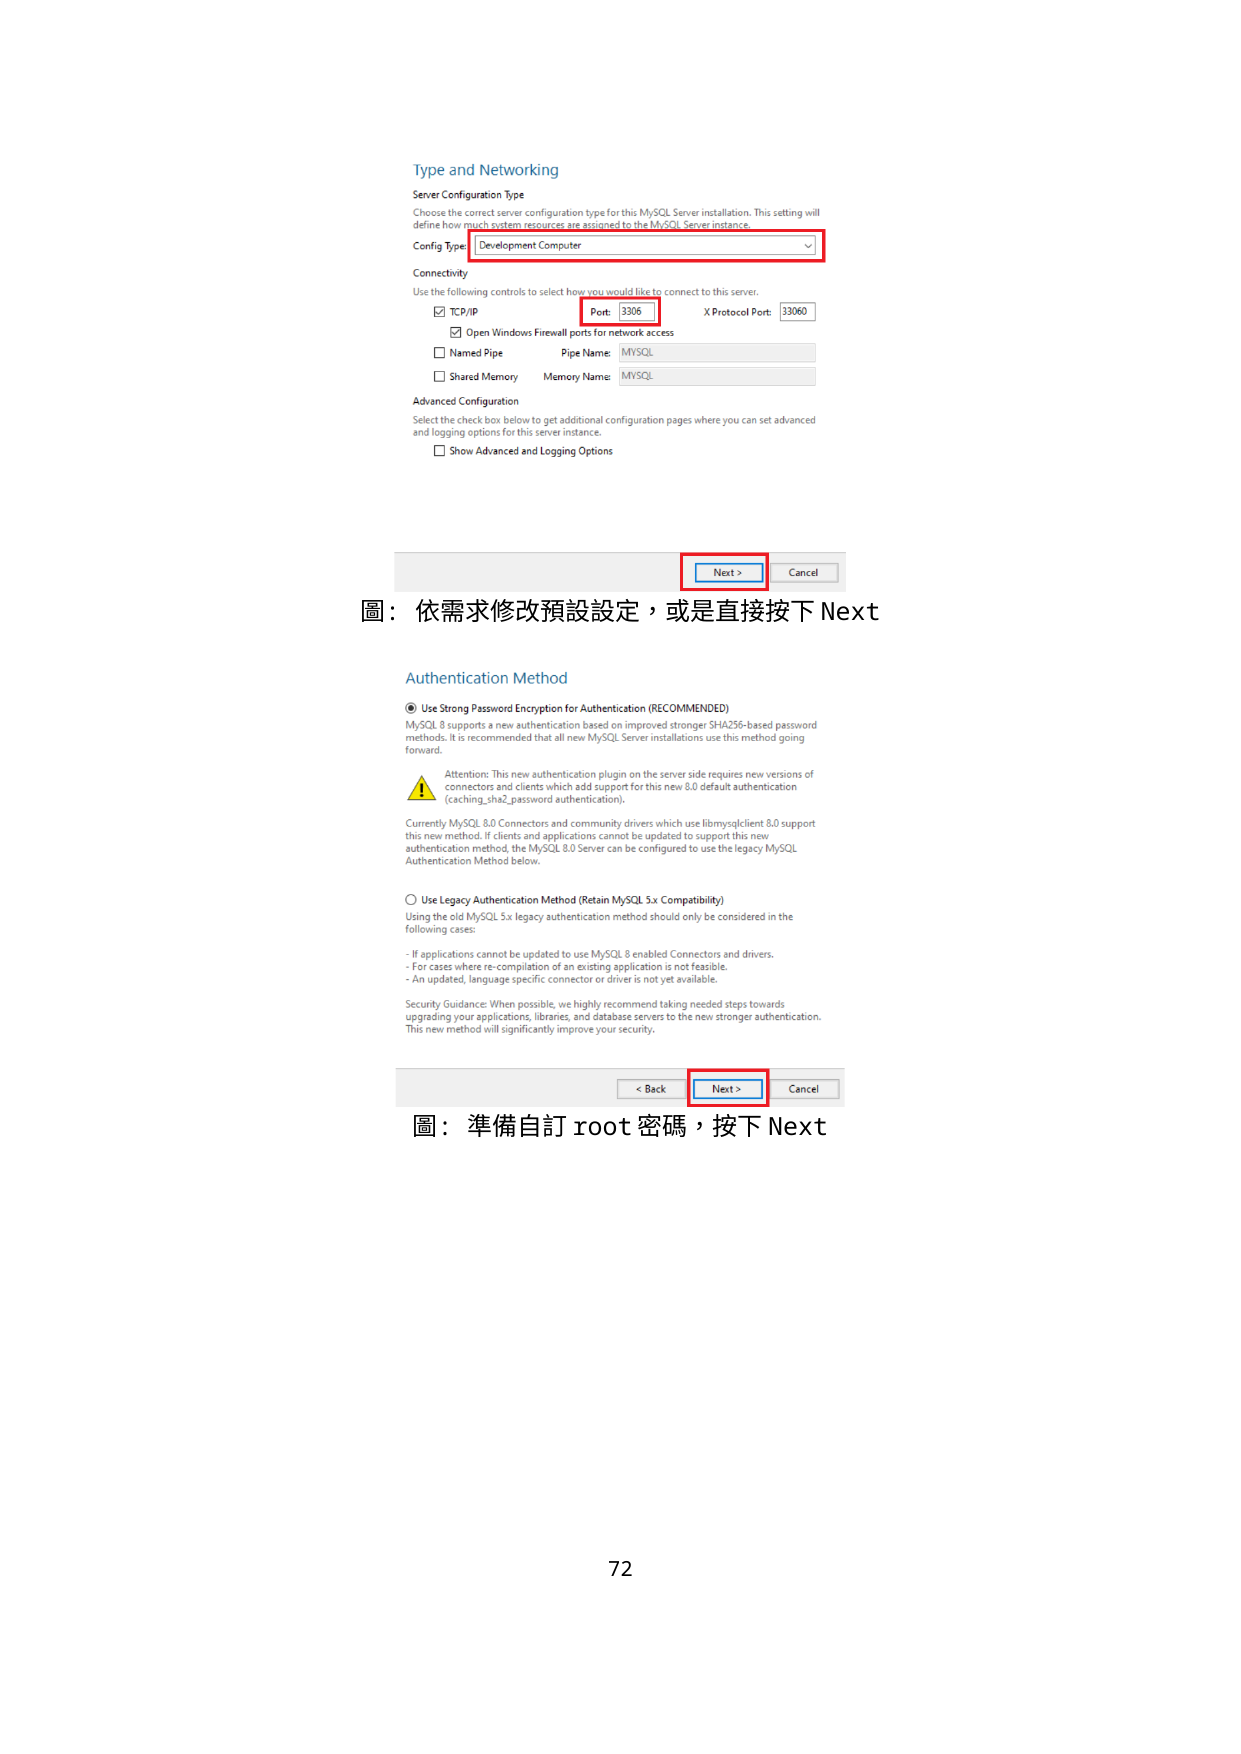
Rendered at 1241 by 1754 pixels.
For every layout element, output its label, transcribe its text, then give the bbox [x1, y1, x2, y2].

picture [395, 662, 845, 1107]
text 圖: 準備自訂root密碼，按下 Next [187, 1106, 1053, 1142]
text 圖: 依需求修改預設設定，或是直接按下 Next [187, 592, 1053, 628]
picture [394, 150, 846, 592]
